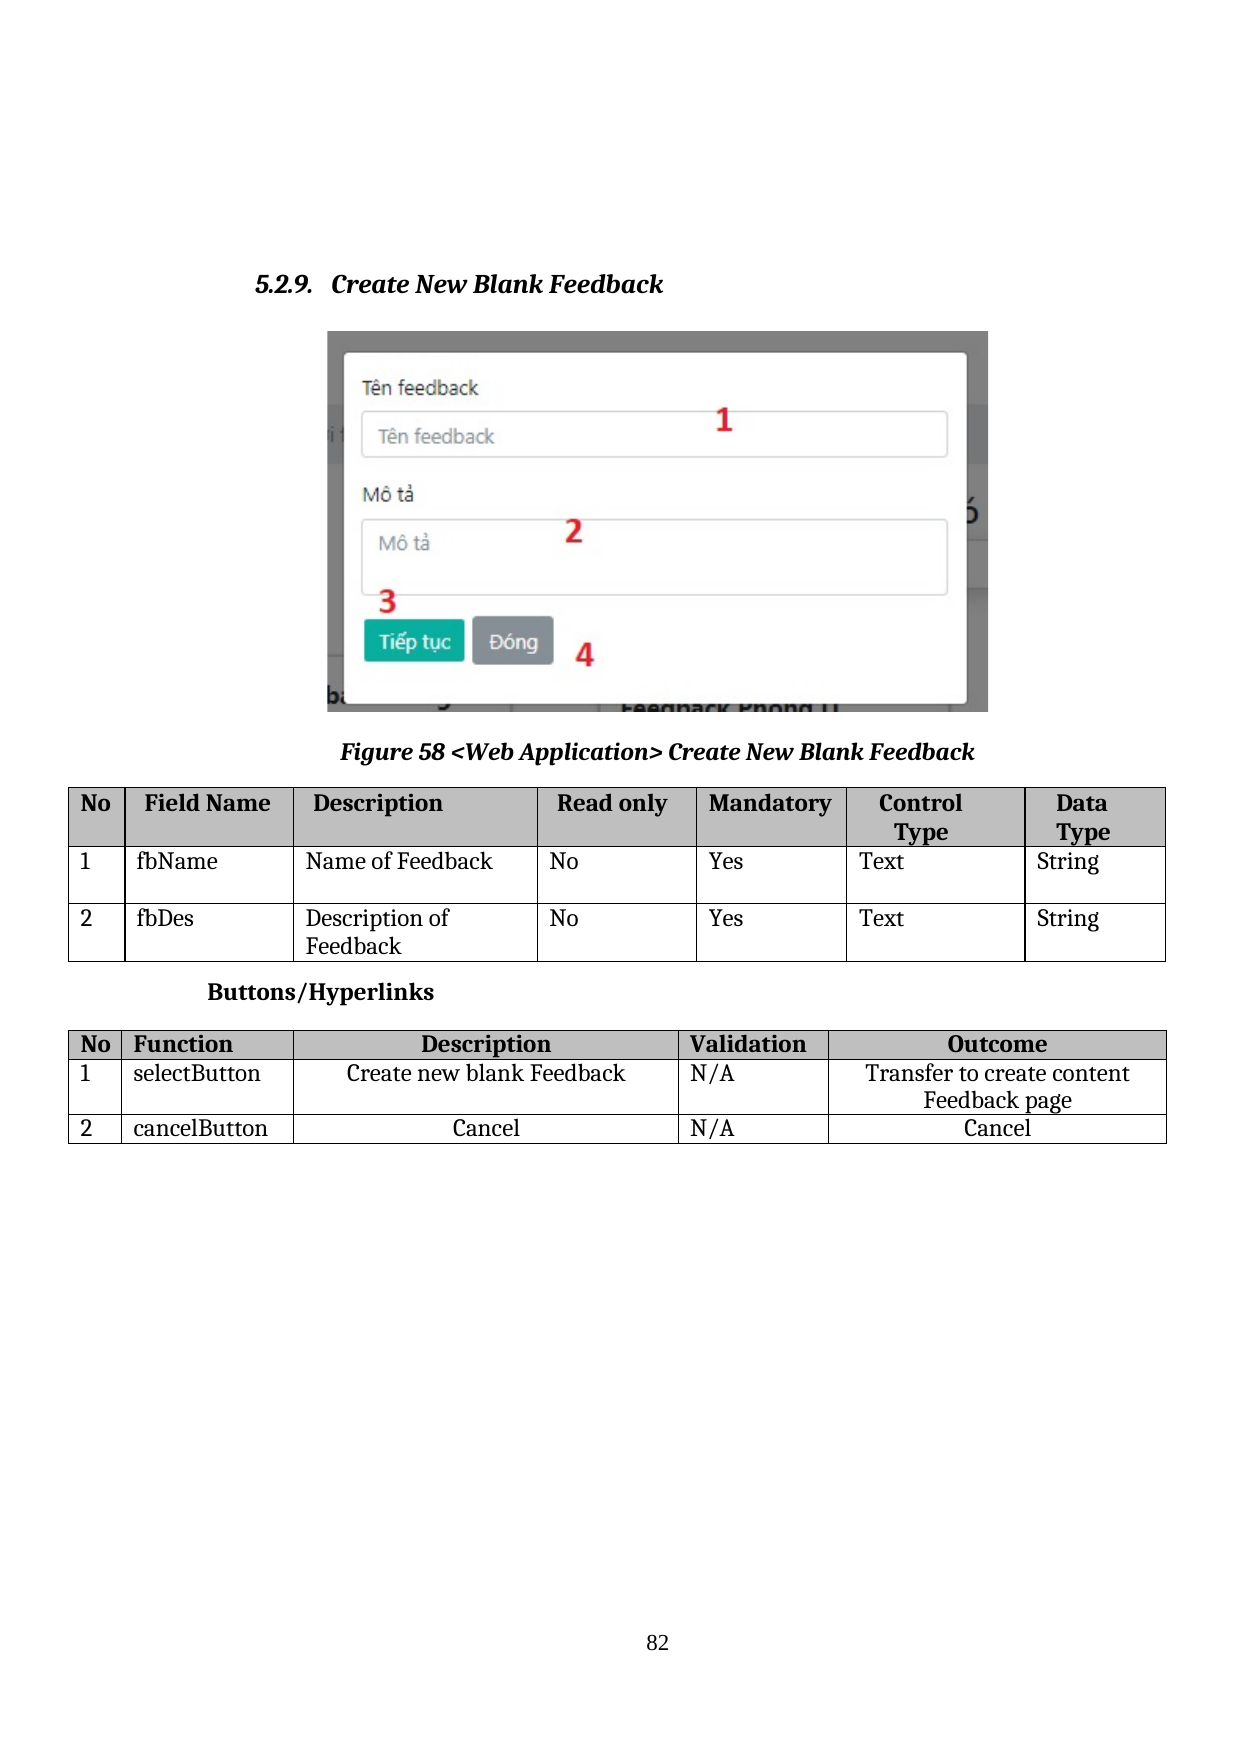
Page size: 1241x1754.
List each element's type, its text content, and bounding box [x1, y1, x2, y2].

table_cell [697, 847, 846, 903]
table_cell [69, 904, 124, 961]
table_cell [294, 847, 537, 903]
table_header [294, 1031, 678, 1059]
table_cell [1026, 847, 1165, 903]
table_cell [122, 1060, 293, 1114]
picture [327, 331, 989, 712]
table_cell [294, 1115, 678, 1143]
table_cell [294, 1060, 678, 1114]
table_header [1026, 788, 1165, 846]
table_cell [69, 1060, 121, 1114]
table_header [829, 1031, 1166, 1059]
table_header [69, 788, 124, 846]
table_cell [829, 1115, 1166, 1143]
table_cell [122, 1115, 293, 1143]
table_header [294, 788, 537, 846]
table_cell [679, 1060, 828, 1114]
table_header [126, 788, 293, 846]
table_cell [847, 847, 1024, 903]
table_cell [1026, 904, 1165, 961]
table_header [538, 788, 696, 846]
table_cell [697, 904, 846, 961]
text Buttons/Hyperlinks [207, 978, 1209, 1006]
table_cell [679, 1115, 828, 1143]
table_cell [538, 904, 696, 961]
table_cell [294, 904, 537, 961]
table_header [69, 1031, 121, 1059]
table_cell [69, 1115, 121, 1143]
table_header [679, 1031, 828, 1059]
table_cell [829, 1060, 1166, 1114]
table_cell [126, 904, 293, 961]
list Create New Blank Feedback [255, 269, 1209, 300]
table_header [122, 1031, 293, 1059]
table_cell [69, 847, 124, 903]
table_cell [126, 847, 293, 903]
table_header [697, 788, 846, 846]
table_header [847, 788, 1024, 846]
text Figure 58 <Web Application> Create New Blank Feedback [106, 738, 1209, 766]
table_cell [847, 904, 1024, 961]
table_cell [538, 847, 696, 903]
